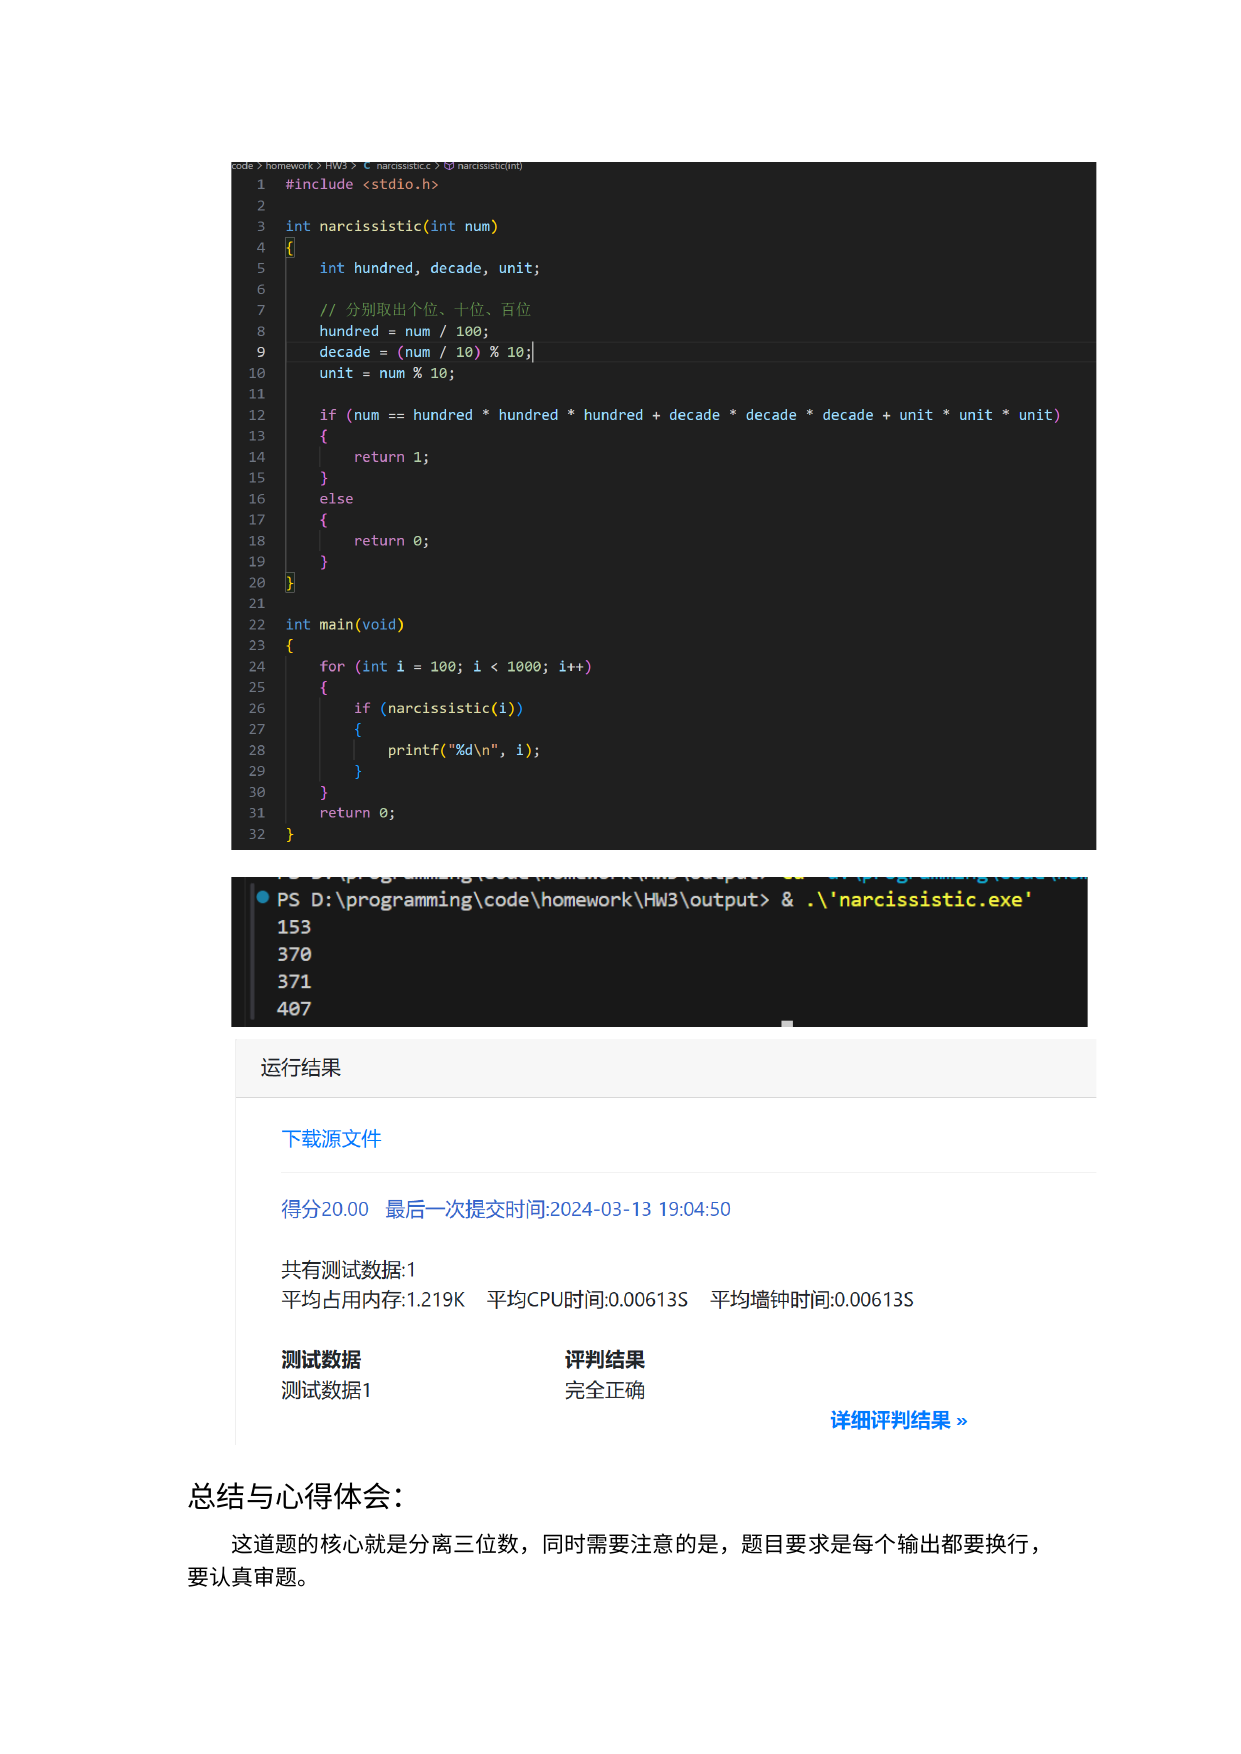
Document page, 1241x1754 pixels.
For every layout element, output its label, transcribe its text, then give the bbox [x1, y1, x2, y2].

text 总结与心得体会： [187, 1462, 1053, 1527]
picture [231, 162, 1097, 850]
picture [231, 1039, 1097, 1445]
text 这道题的核心就是分离三位数，同时需要注意的是，题目要求是每个输出都要换行，要认真审题。 [187, 1527, 1053, 1592]
picture [231, 877, 1088, 1027]
